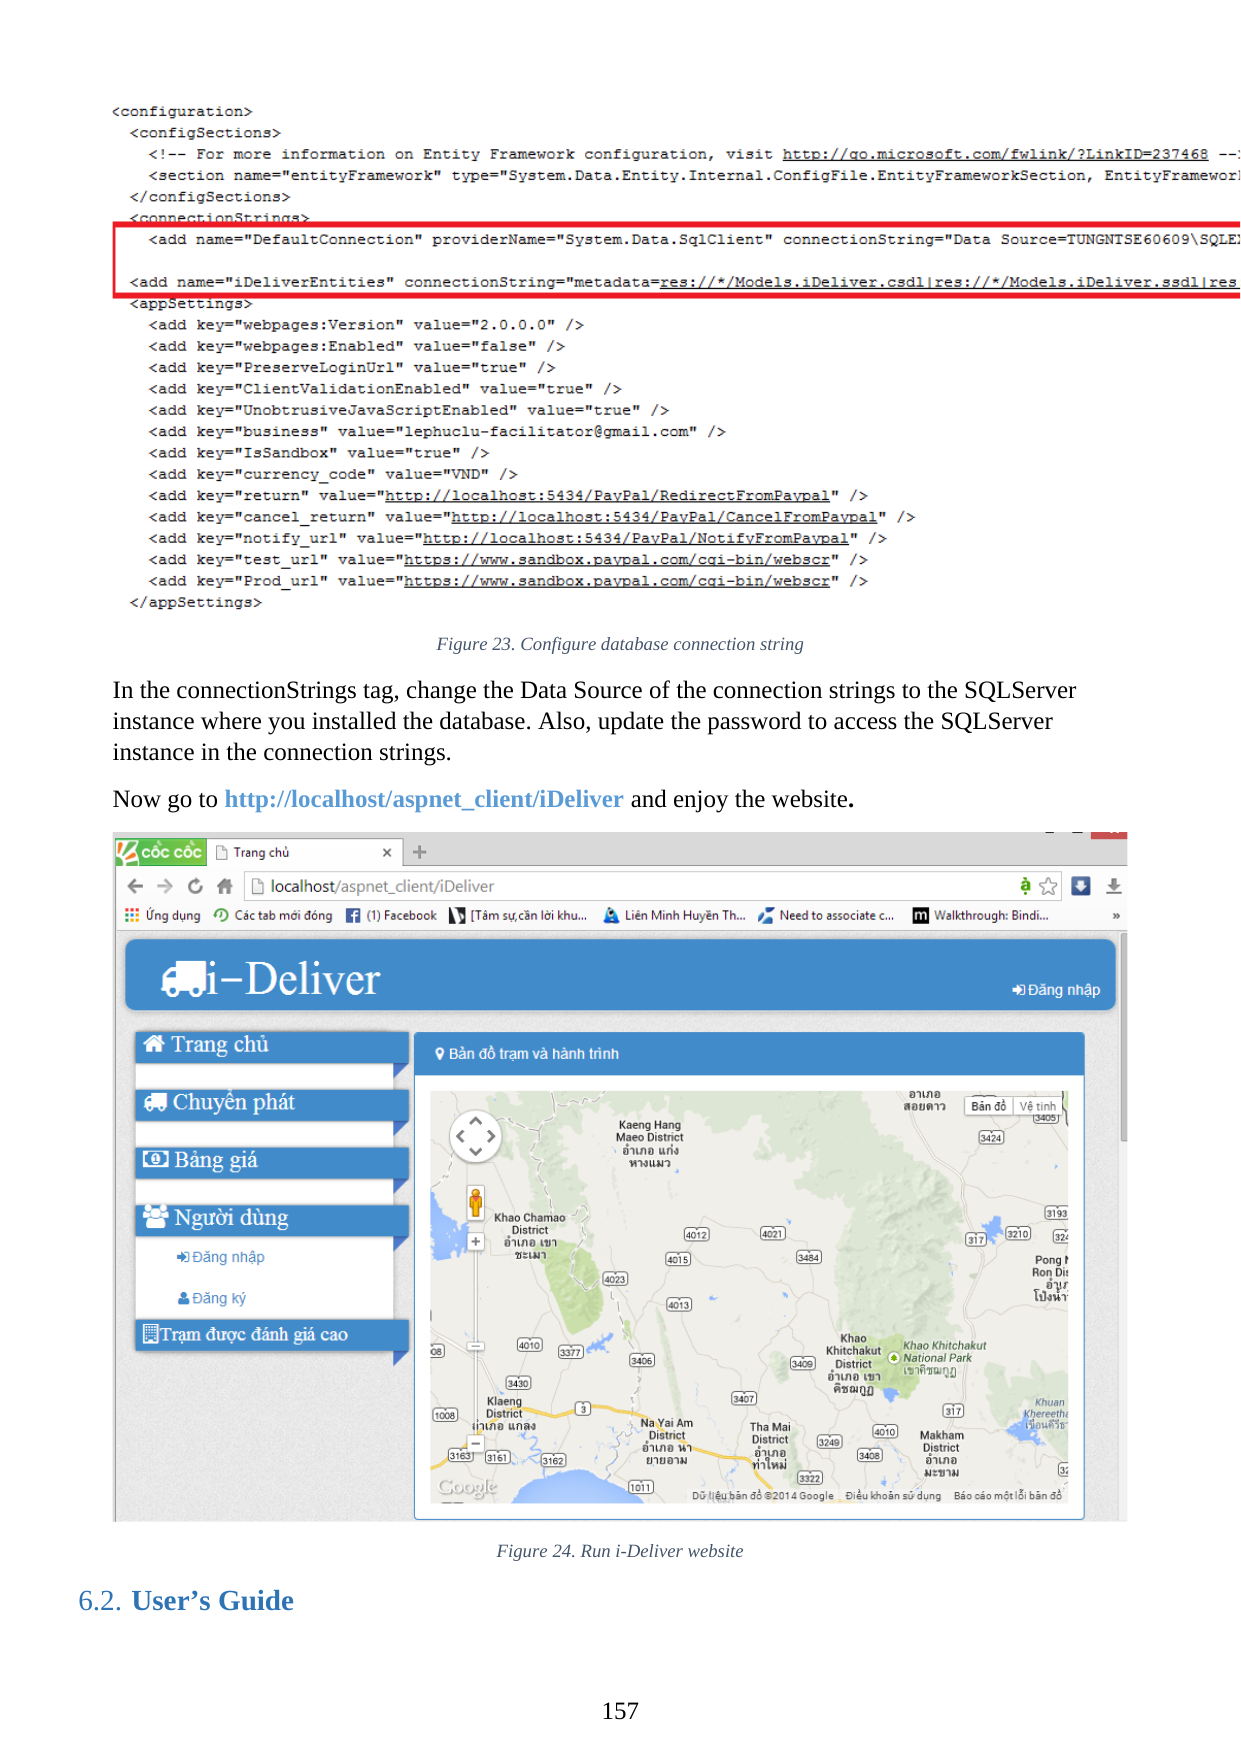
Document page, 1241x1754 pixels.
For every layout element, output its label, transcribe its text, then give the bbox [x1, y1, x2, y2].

picture [112, 832, 1128, 1522]
picture [112, 103, 1241, 614]
text In the connectionStrings tag, change the Data Source of the connection strings to the SQLServer instance where you installed the database. Also, update the password to access the SQLServer instance in the connection strings. [112, 675, 1128, 766]
text Now go to http://localhost/aspnet_client/iDeliver and enjoy the website. [112, 784, 1128, 813]
subtitle User’s Guide [122, 1583, 1128, 1616]
